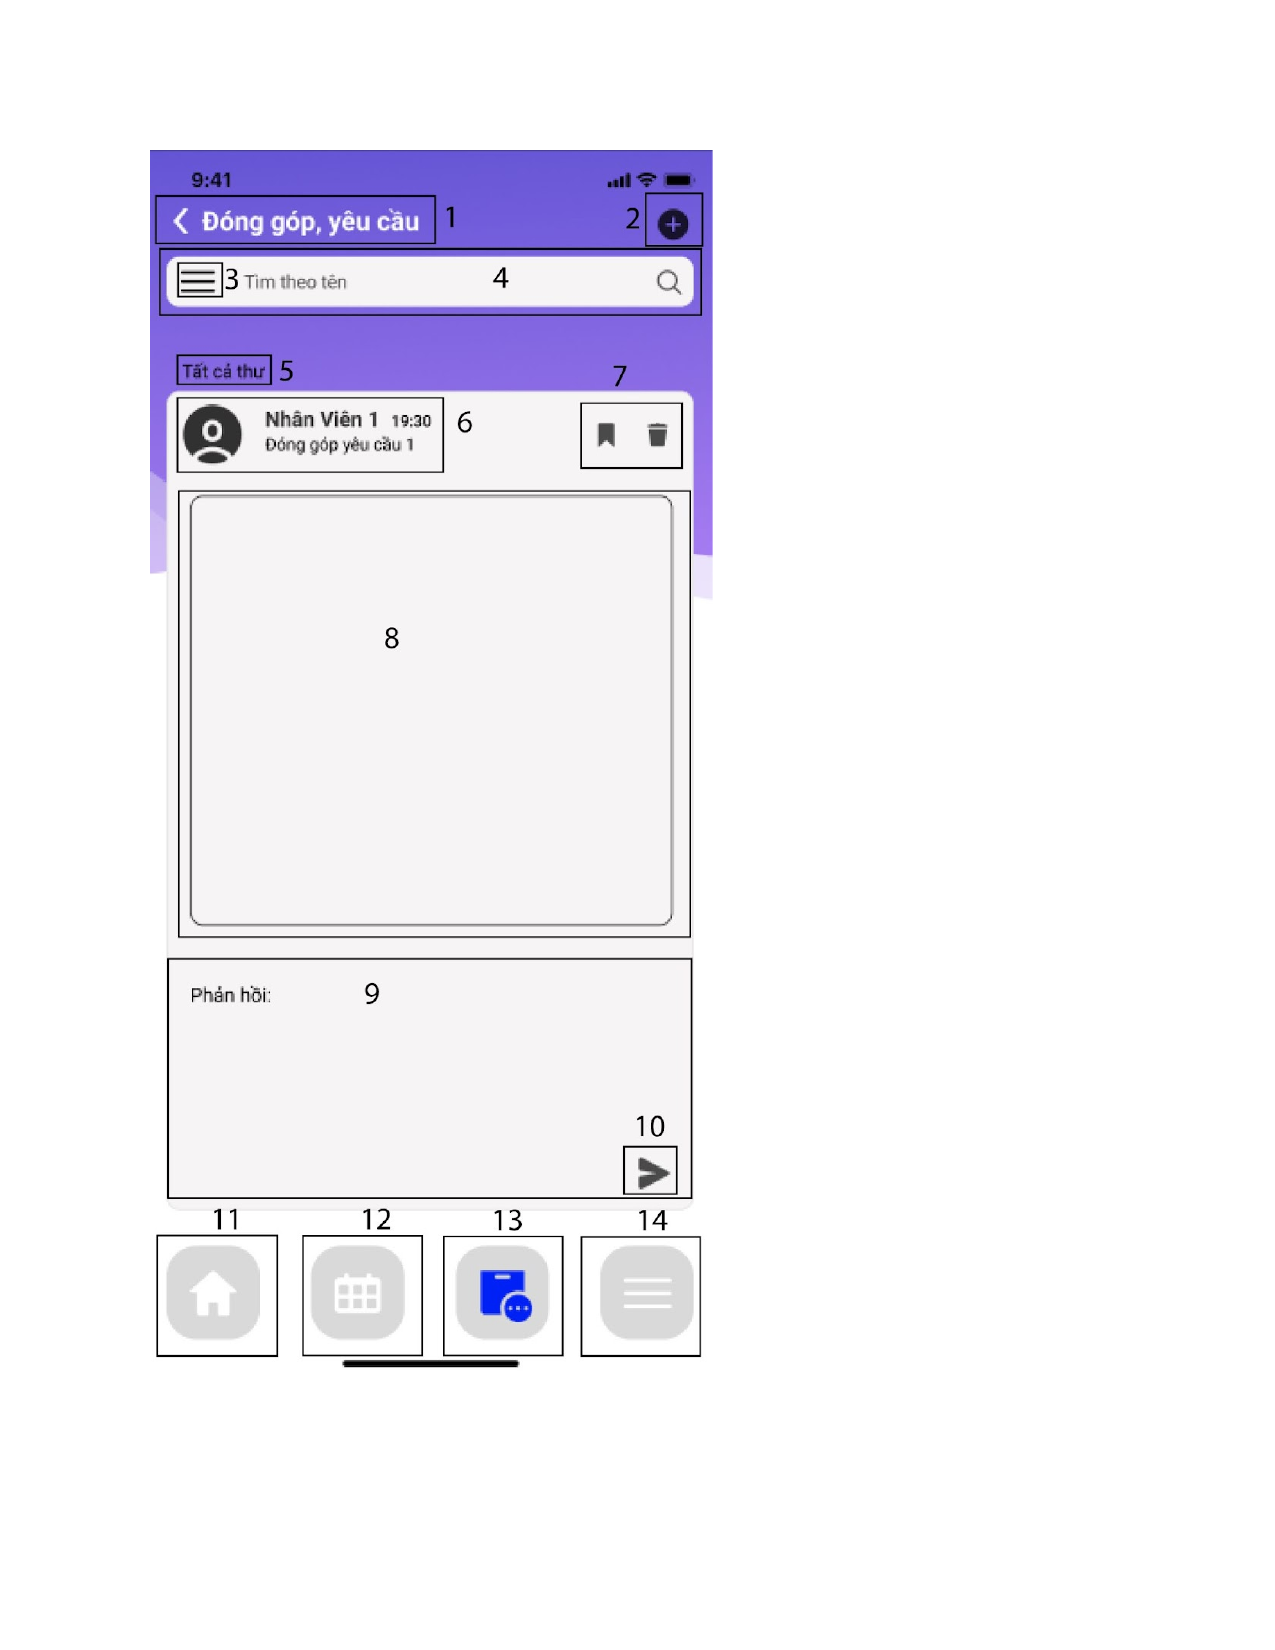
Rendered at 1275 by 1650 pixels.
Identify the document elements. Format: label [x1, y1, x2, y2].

picture [150, 150, 713, 1374]
